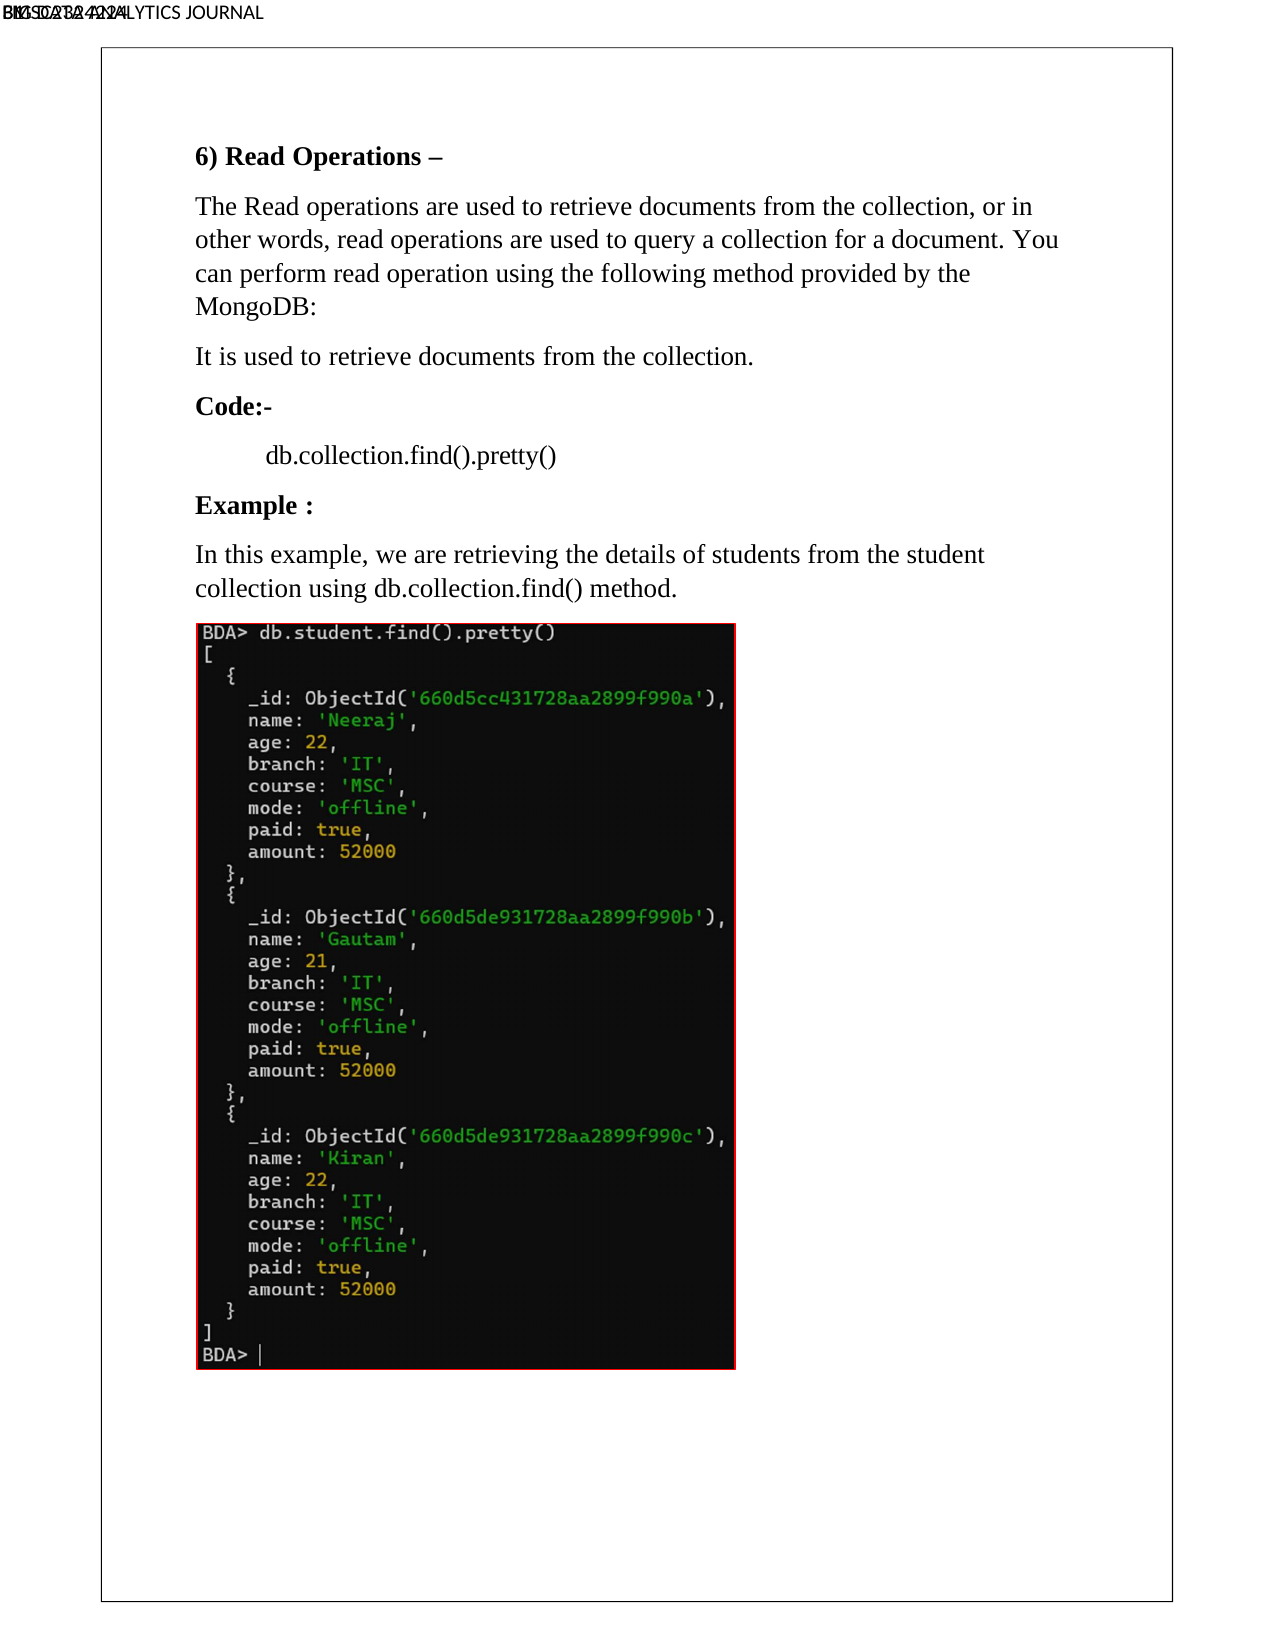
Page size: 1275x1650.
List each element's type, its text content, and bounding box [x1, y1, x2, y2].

subtitle Code:- [195, 390, 1125, 421]
subtitle Example : [195, 489, 1125, 520]
text The Read operations are used to retrieve documents from the collection, or in other words, read operations are used to query a collection for a document. You can perform read operation using the following method provided by the MongoDB: [195, 190, 1072, 322]
subtitle Read Operations – [195, 140, 1125, 171]
text db.collection.find().pretty() [265, 439, 1125, 471]
text It is used to retrieve documents from the collection. [195, 340, 1125, 371]
picture [198, 624, 734, 1369]
text In this example, we are retrieving the details of students from the student collection using db.collection.find() method. [195, 539, 1072, 603]
